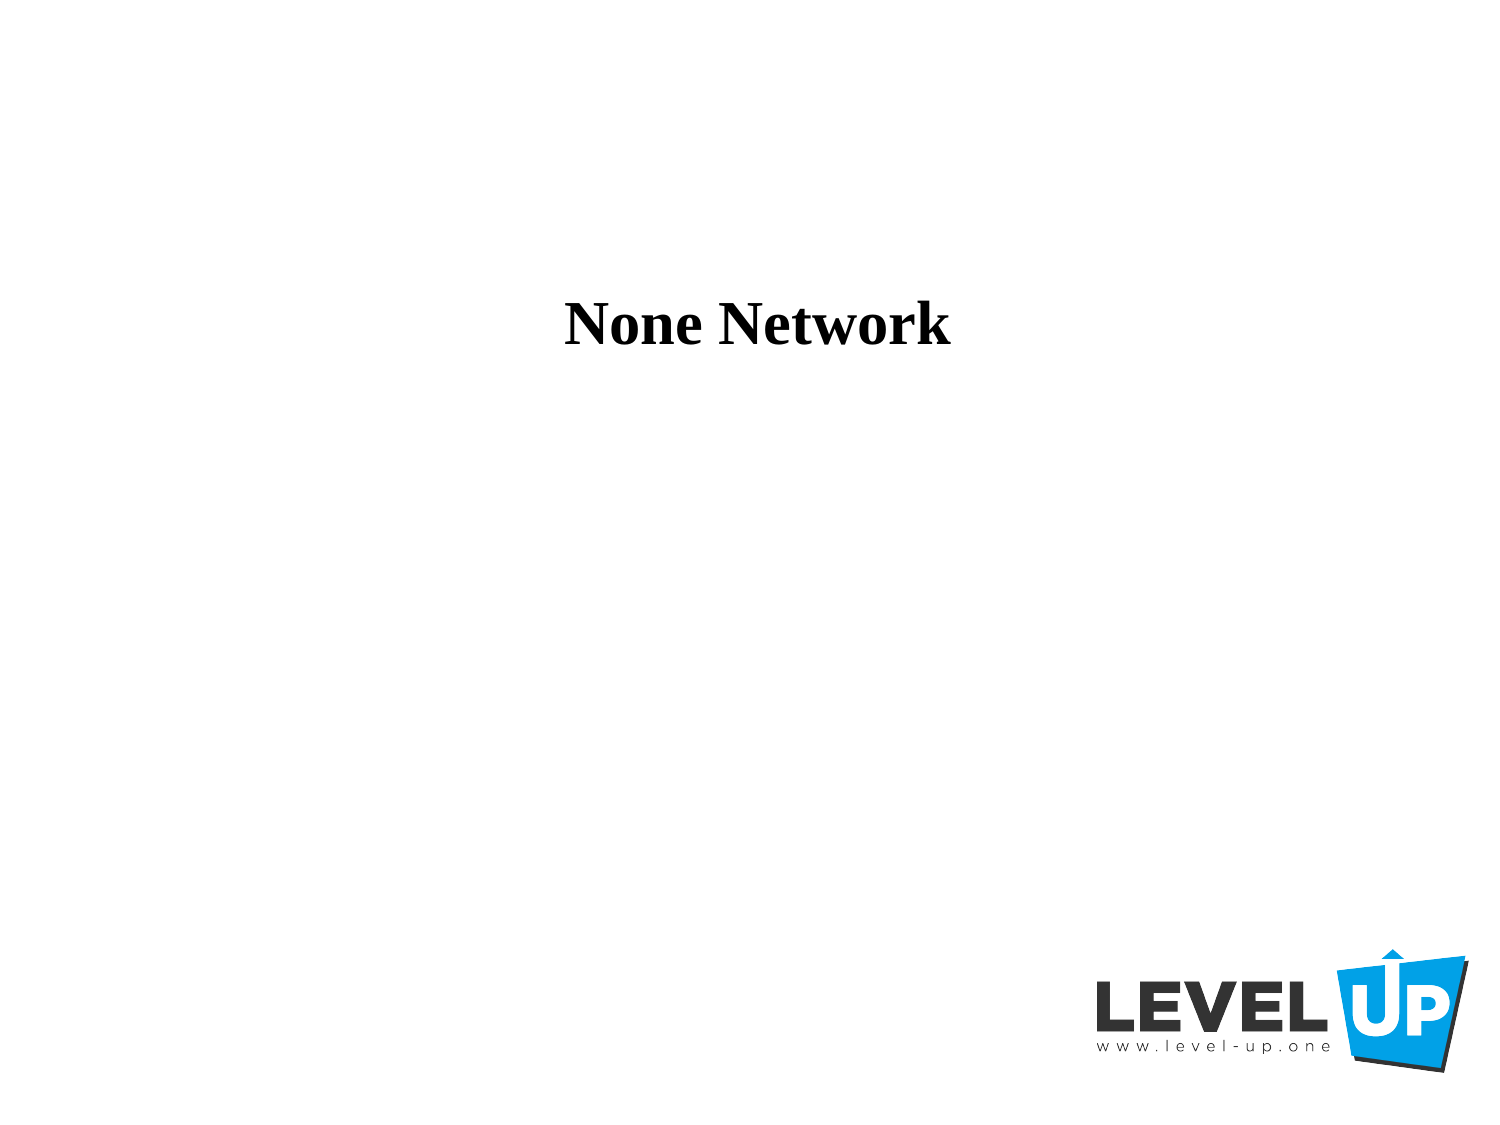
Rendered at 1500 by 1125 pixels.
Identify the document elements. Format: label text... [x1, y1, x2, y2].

picture [1097, 949, 1469, 1073]
text None Network [126, 288, 1388, 359]
